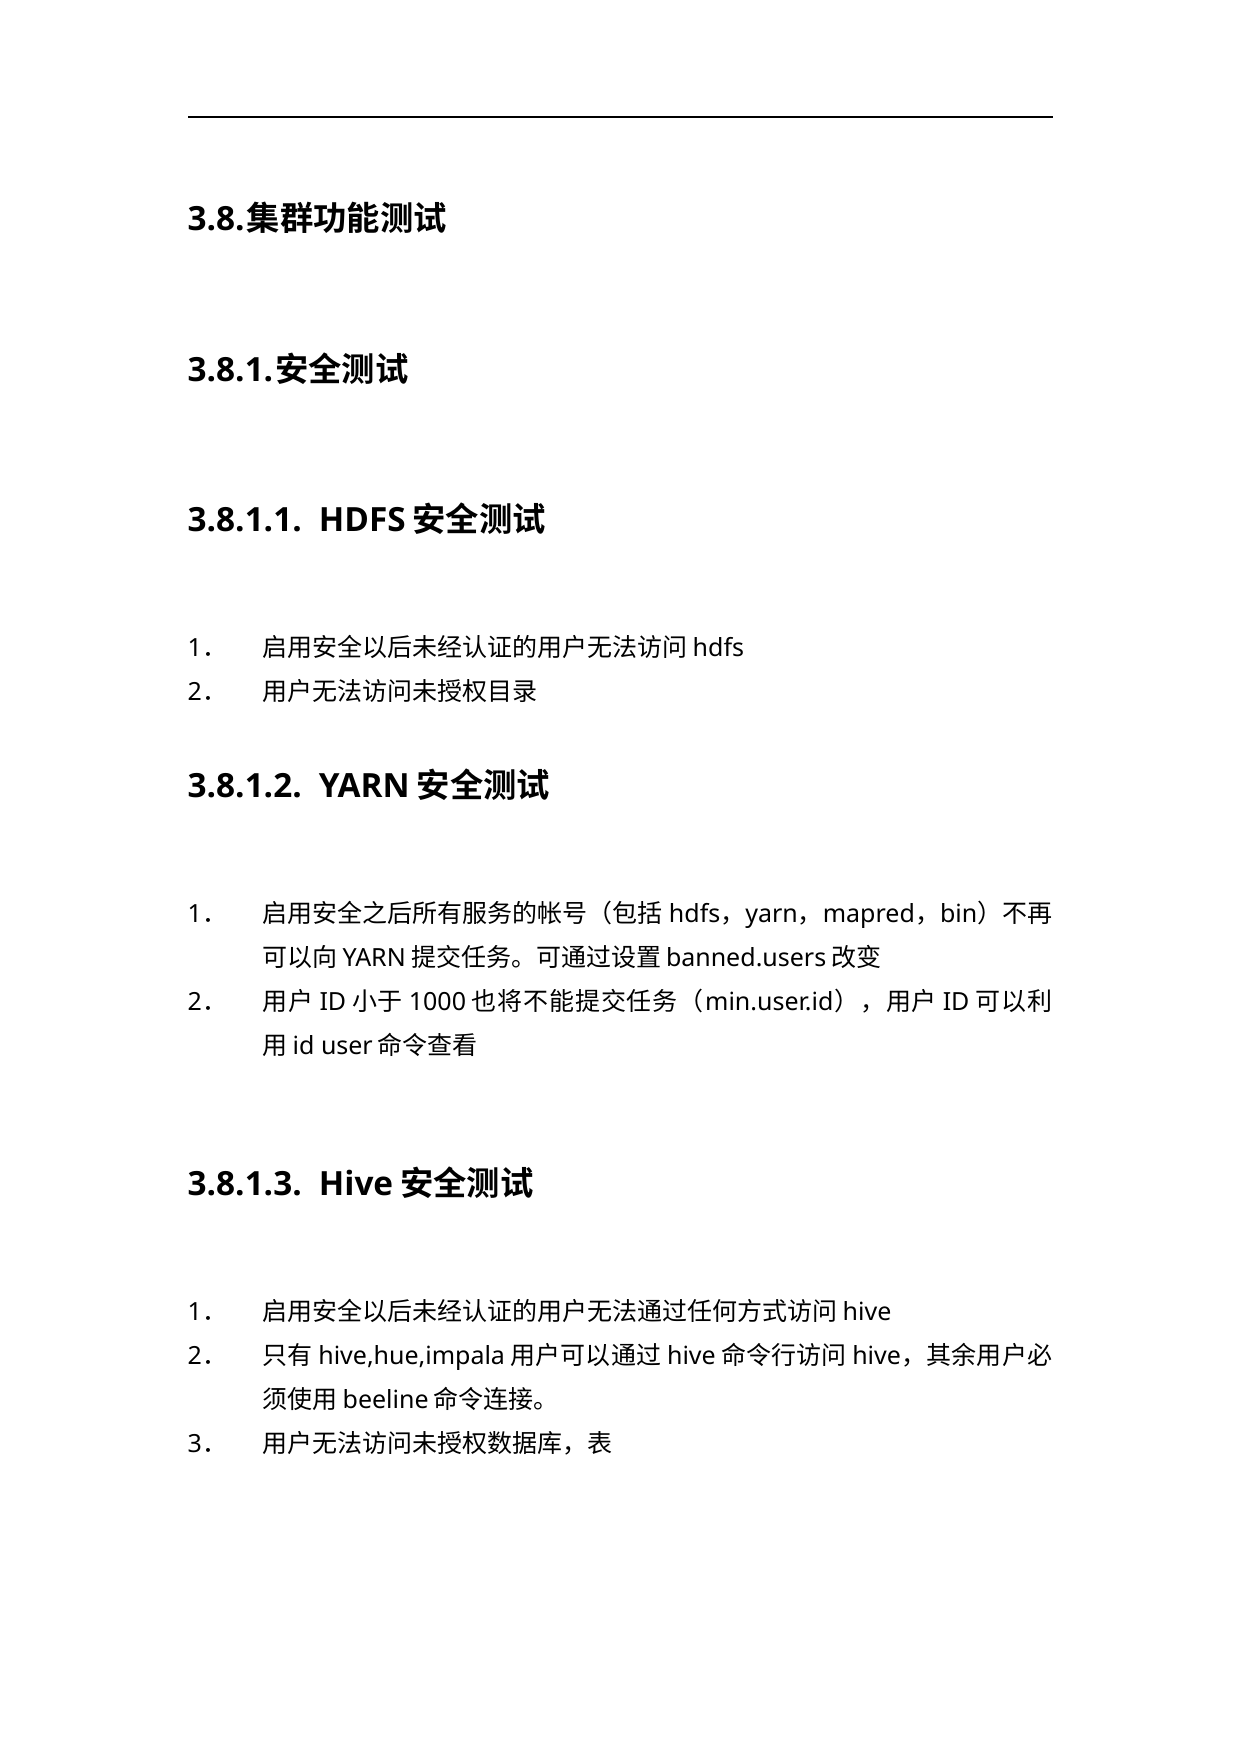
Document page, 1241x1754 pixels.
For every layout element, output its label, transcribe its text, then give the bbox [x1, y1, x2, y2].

list 只有hive,hue,impala用户可以通过hive命令行访问hive，其余用户必须使用beeline命令连接。 [187, 1331, 1053, 1419]
subtitle 集群功能测试 [187, 172, 1053, 260]
list 启用安全以后未经认证的用户无法通过任何方式访问hive [187, 1287, 1053, 1331]
subtitle Hive安全测试 [187, 1137, 1053, 1225]
list 启用安全以后未经认证的用户无法访问hdfs [187, 623, 1053, 668]
list 启用安全之后所有服务的帐号（包括hdfs，yarn，mapred，bin）不再可以向YARN提交任务。可通过设置banned.users改变 [187, 889, 1053, 977]
subtitle 安全测试 [187, 322, 1053, 411]
subtitle YARN安全测试 [187, 739, 1053, 827]
subtitle HDFS安全测试 [187, 473, 1053, 561]
list 用户ID小于1000也将不能提交任务（min.user.id），用户ID可以利用id user命令查看 [187, 977, 1053, 1066]
list 用户无法访问未授权目录 [187, 668, 1053, 712]
list 用户无法访问未授权数据库，表 [187, 1419, 1053, 1463]
